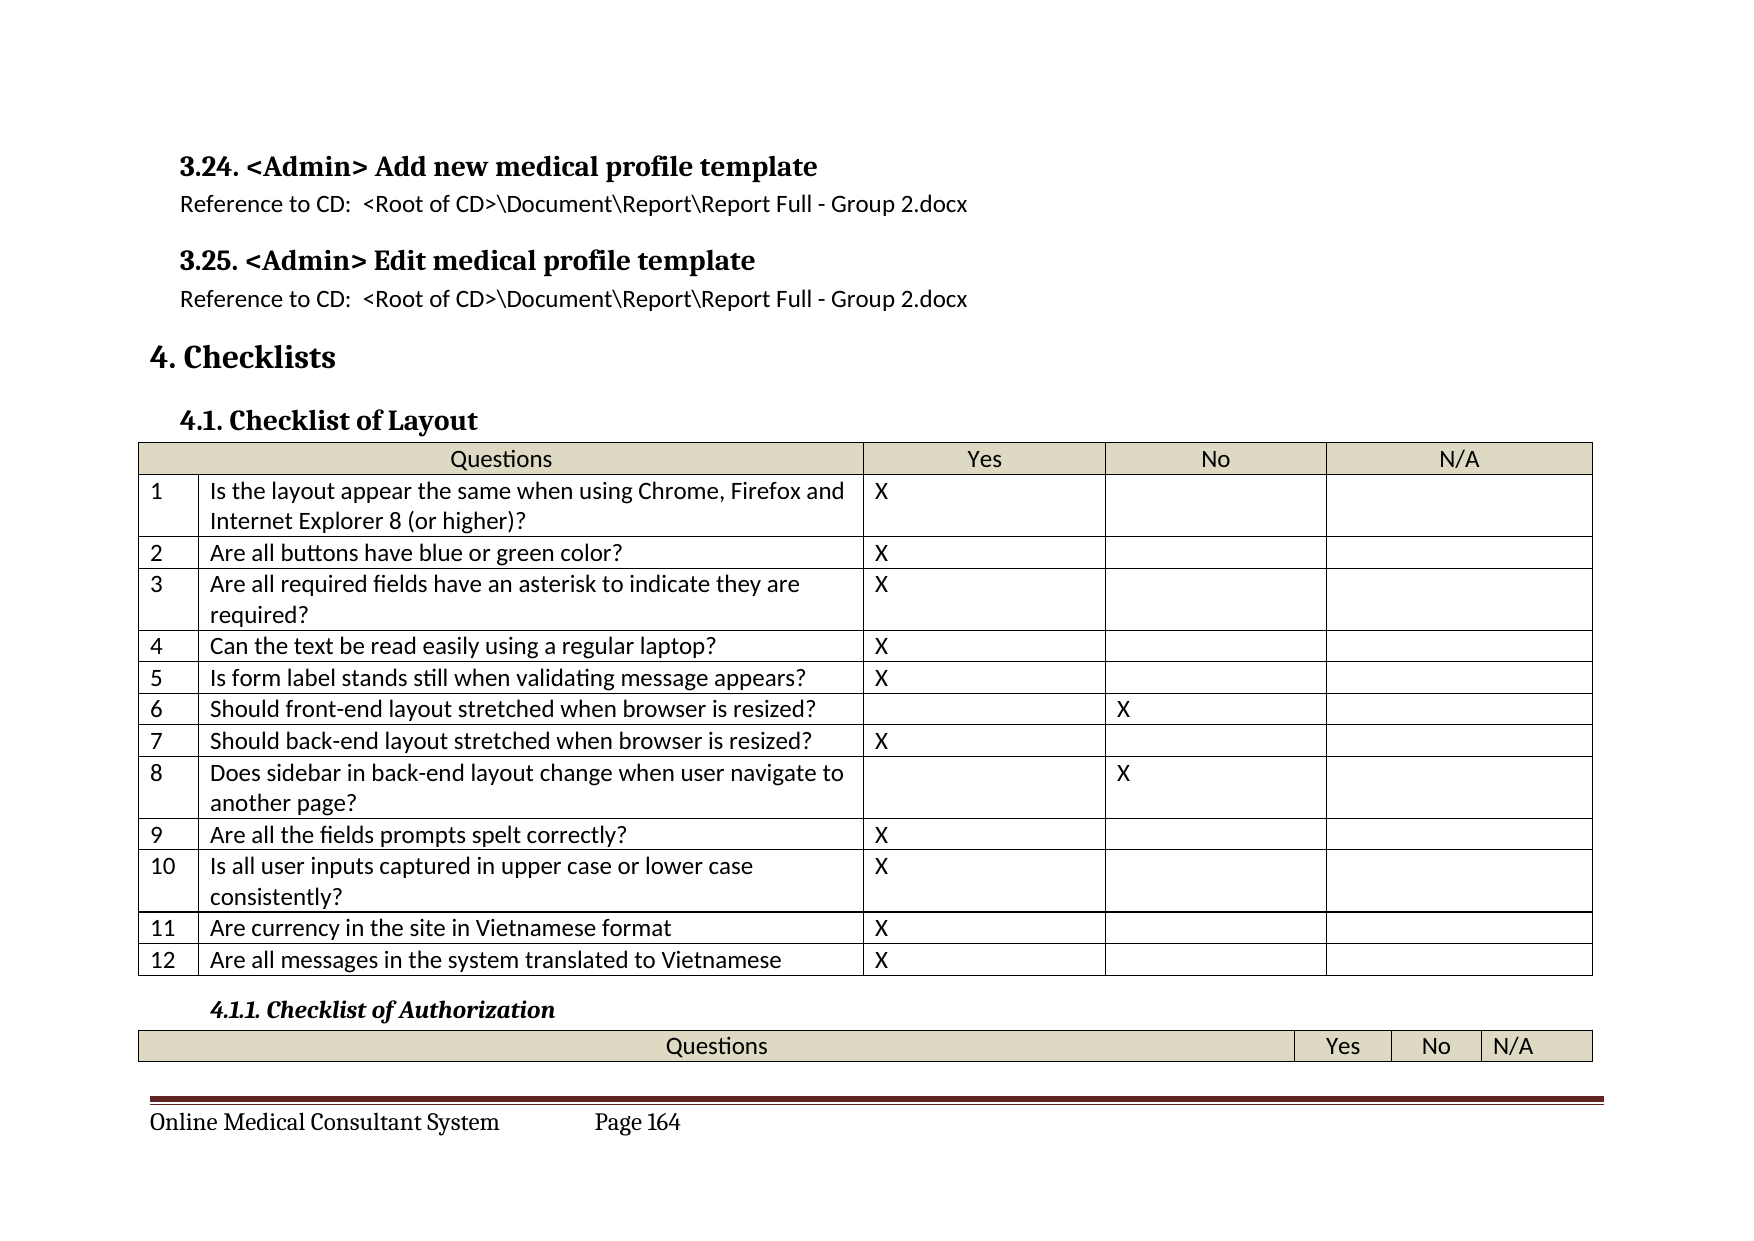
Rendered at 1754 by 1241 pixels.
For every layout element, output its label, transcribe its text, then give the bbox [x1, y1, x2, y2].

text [180, 188, 1604, 219]
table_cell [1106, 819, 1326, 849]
subtitle <Admin> Edit medical profile template [180, 244, 1604, 278]
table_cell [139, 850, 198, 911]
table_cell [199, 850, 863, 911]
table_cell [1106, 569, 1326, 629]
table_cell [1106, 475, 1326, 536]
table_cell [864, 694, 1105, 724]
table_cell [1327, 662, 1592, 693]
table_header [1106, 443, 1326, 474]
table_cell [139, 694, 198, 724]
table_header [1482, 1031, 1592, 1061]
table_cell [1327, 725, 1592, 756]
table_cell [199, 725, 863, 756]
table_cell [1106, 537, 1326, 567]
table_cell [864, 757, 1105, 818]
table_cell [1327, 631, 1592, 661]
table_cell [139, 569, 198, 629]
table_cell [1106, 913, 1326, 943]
subtitle Checklist of Authorization [210, 996, 1604, 1025]
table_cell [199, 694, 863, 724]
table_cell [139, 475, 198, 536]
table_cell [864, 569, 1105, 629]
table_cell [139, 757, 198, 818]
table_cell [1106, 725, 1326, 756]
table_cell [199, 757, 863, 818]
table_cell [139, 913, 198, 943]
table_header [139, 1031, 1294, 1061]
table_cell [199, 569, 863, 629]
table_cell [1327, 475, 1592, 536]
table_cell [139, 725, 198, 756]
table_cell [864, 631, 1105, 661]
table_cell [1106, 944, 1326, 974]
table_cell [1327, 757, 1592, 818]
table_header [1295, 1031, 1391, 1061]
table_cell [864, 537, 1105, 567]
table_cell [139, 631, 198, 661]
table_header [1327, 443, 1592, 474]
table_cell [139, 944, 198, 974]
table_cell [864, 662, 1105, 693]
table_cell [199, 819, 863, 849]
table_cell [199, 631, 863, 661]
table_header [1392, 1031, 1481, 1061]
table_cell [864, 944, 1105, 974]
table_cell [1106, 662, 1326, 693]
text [180, 283, 1604, 313]
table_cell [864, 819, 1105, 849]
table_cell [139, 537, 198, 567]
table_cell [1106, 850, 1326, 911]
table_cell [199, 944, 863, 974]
subtitle Checklists [150, 339, 1604, 377]
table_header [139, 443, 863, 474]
subtitle Checklist of Layout [180, 404, 1604, 437]
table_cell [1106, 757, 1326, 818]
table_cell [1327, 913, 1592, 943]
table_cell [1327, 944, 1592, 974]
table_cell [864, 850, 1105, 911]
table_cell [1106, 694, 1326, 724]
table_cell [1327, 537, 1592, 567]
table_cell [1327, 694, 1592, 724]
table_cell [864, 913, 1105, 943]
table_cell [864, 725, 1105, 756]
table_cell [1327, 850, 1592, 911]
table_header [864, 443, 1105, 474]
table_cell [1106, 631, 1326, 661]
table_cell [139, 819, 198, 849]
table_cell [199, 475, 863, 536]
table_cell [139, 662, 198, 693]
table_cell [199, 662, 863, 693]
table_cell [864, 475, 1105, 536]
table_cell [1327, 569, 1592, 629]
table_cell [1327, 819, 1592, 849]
subtitle <Admin> Add new medical profile template [180, 150, 1604, 183]
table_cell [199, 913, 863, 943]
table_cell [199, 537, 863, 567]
